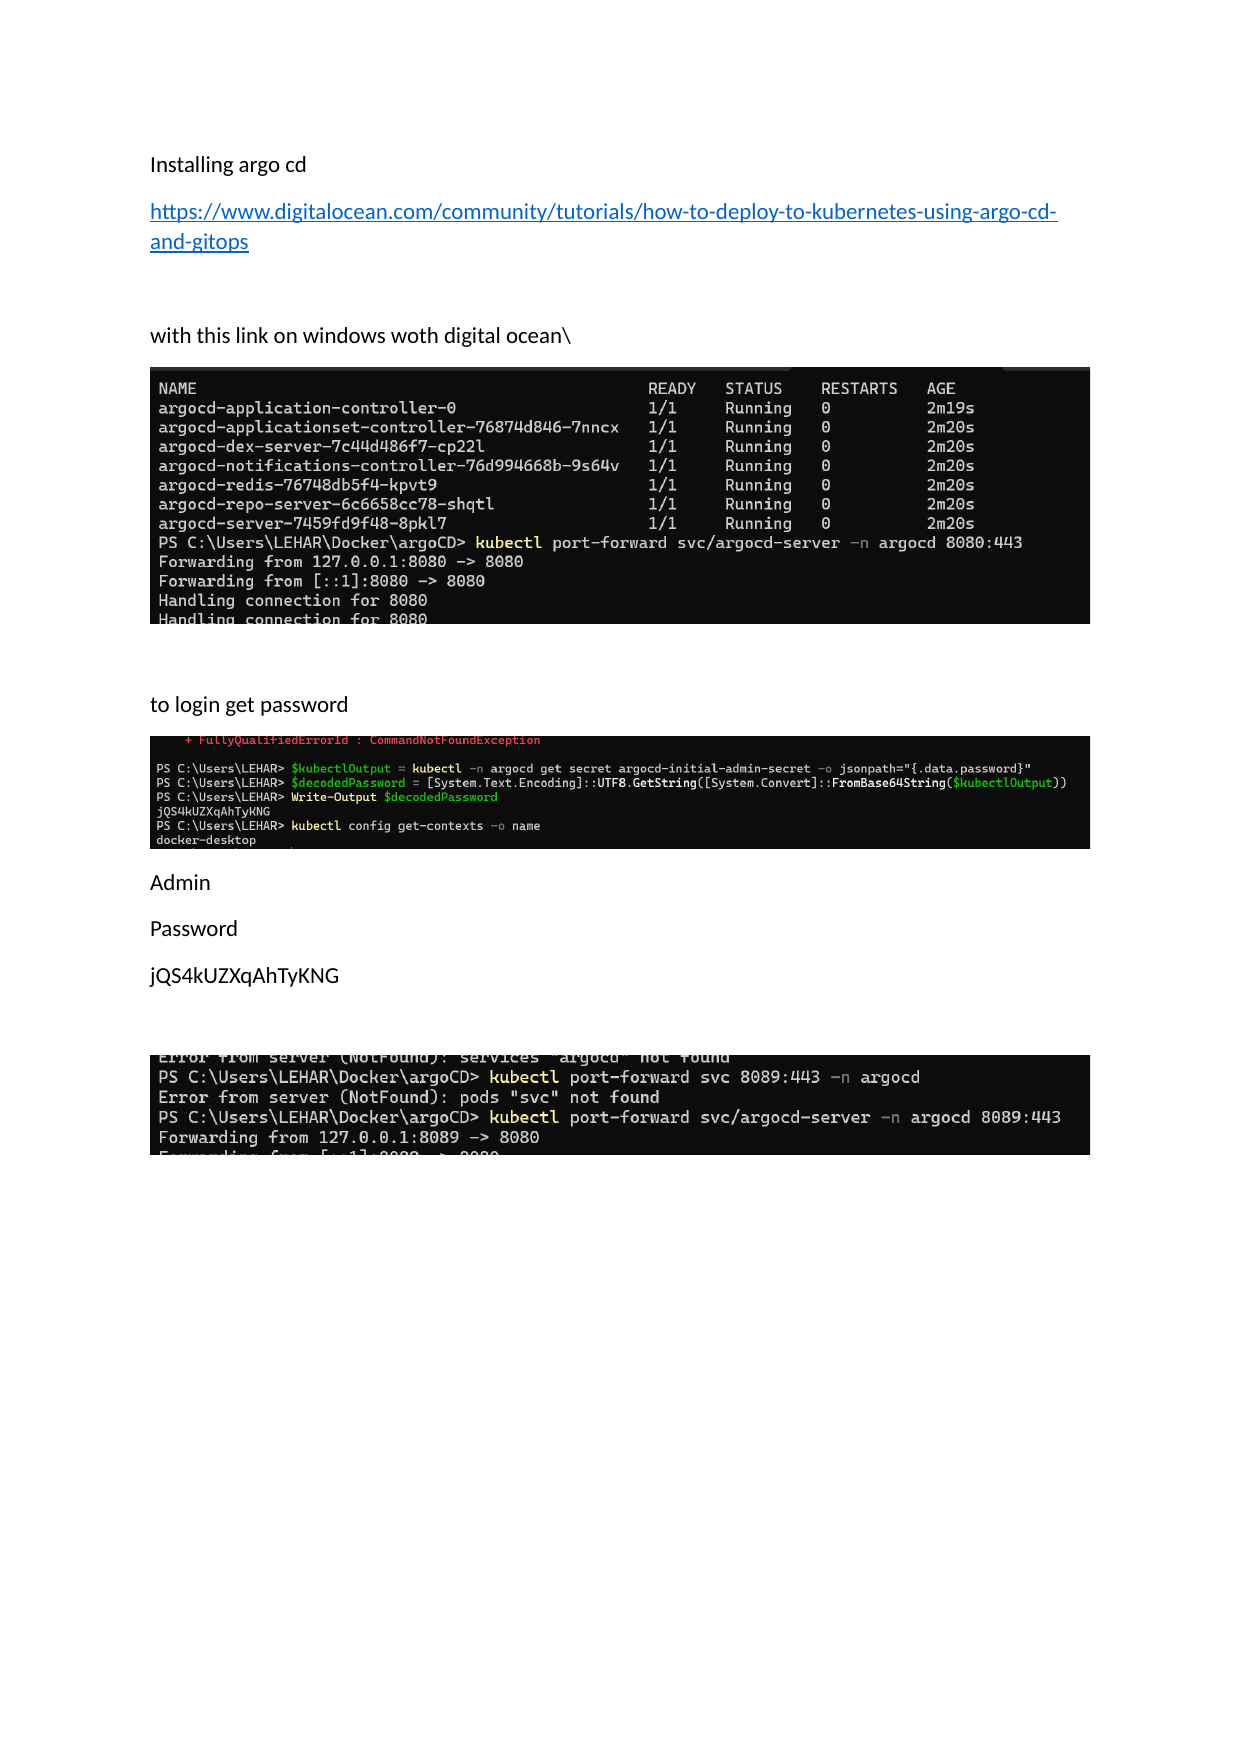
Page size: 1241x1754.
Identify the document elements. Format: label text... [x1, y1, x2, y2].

text with this link on windows woth digital ocean\ [150, 321, 1090, 349]
text Admin [150, 868, 1090, 896]
text to login get password [150, 690, 1090, 718]
picture [150, 1055, 1091, 1155]
picture [150, 736, 1091, 849]
text Password [150, 914, 1090, 942]
text https://www.digitalocean.com/community/tutorials/how-to-deploy-to-kubernetes-using-argo-cd-and-gitops [150, 197, 1090, 255]
picture [150, 367, 1091, 624]
text jQS4kUZXqAhTyKNG [150, 961, 1090, 989]
text Installing argo cd [150, 150, 1090, 178]
